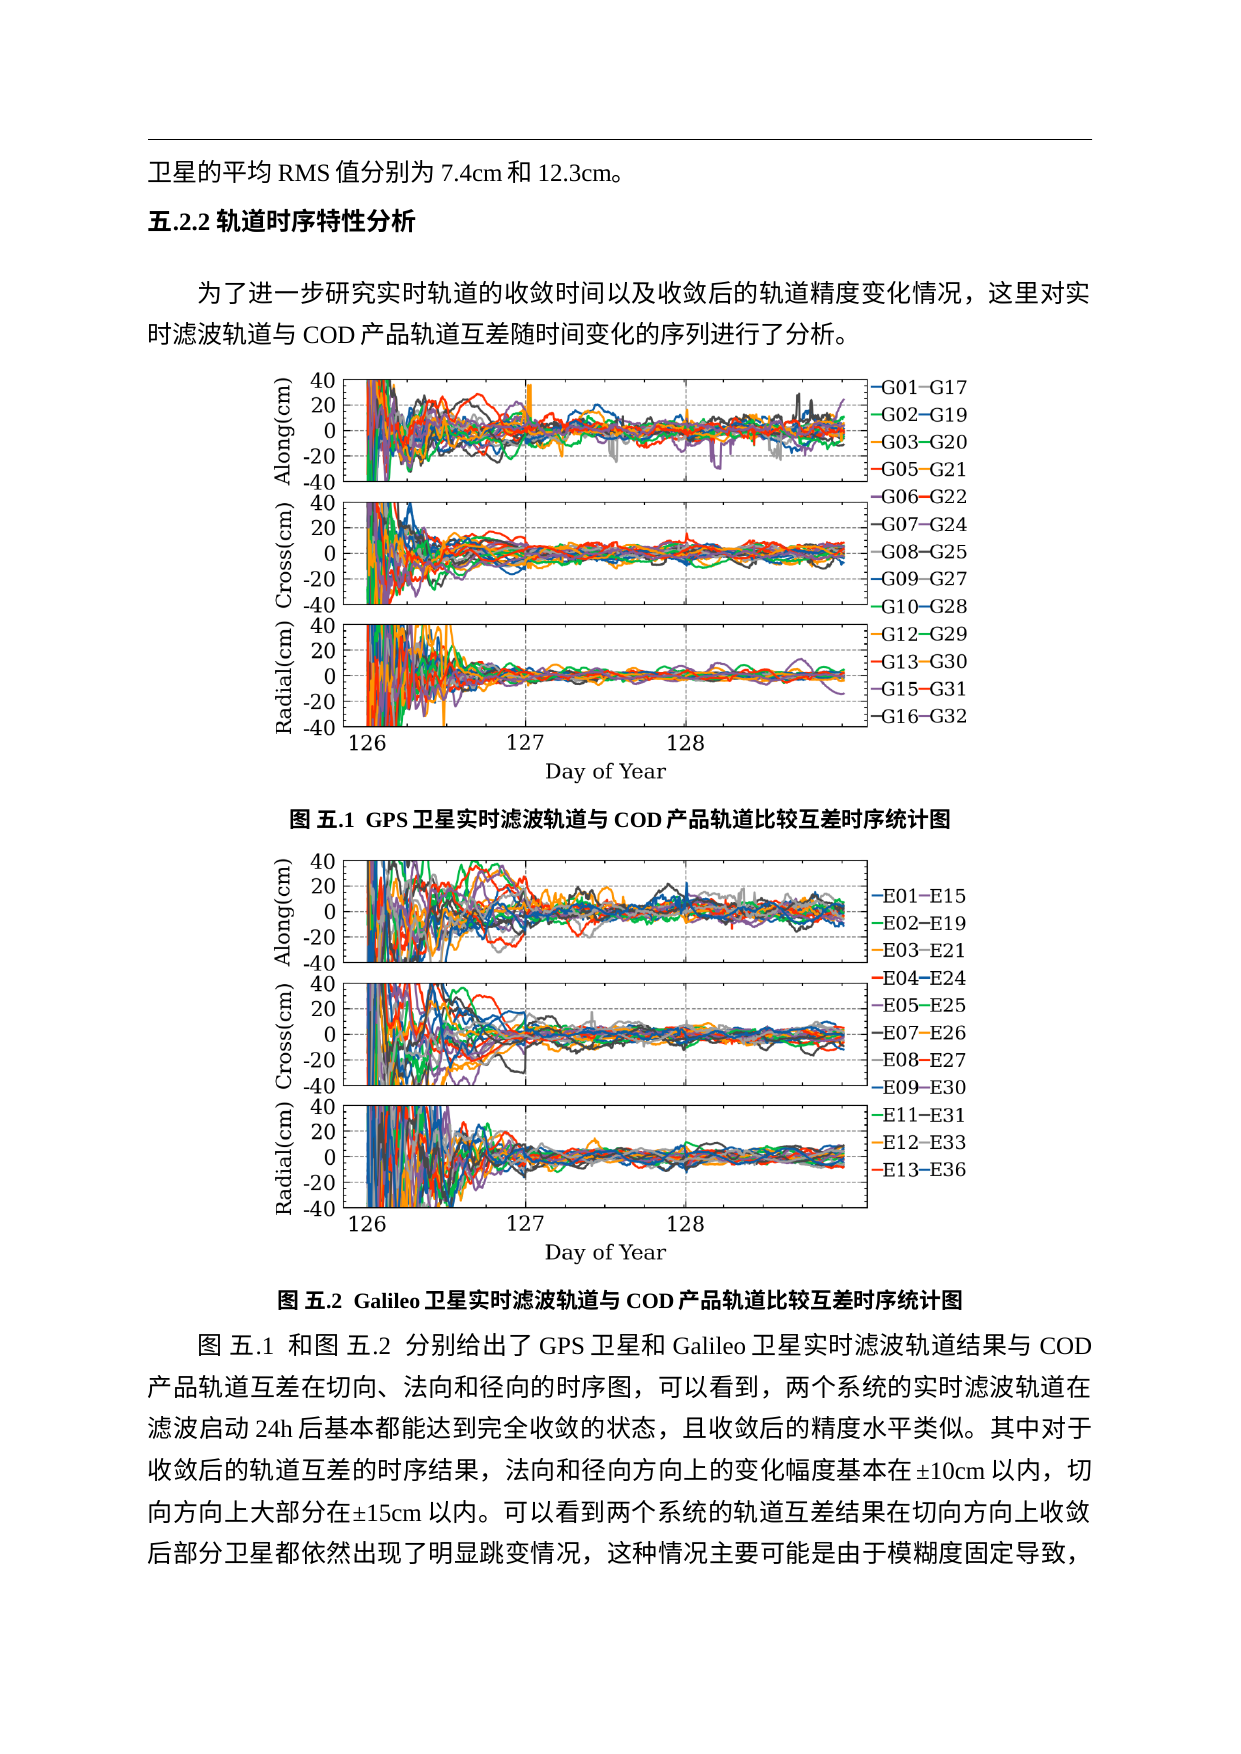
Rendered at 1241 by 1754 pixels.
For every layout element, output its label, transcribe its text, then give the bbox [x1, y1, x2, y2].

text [148, 148, 1092, 189]
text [148, 1321, 1092, 1571]
text Galileo卫星实时滤波轨道与COD产品轨道比较互差时序统计图 [148, 1283, 1092, 1315]
picture [266, 846, 974, 1271]
text 为了进一步研究实时轨道的收敛时间以及收敛后的轨道精度变化情况，这里对实时滤波轨道与COD产品轨道互差随时间变化的序列进行了分析。 [148, 269, 1092, 352]
text 轨道时序特性分析 [148, 202, 1092, 238]
picture [266, 364, 975, 790]
text GPS卫星实时滤波轨道与COD产品轨道比较互差时序统计图 [148, 802, 1092, 833]
